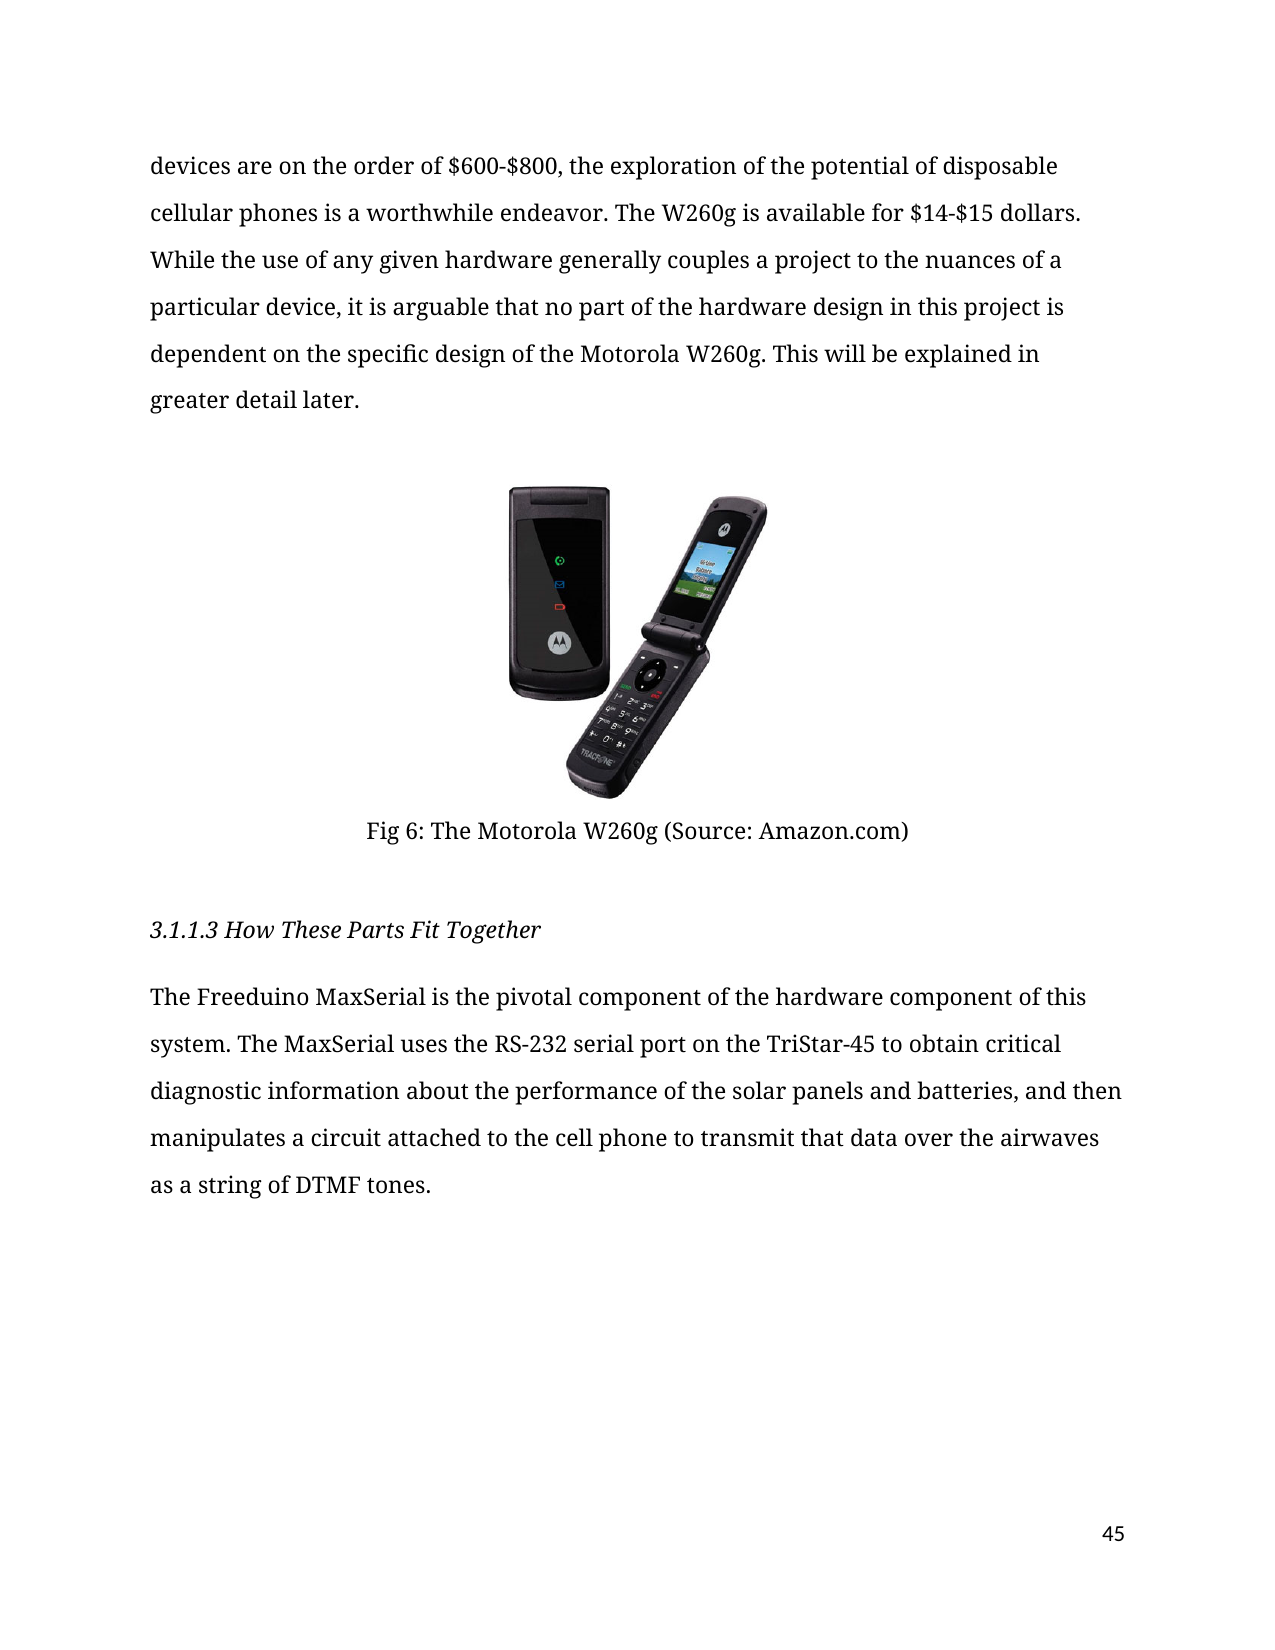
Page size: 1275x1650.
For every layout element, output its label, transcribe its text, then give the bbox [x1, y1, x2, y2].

subtitle 3.1.1.3 How These Parts Fit Together [150, 914, 1125, 945]
picture [503, 478, 772, 801]
text Fig 6: The Motorola W260g (Source: Amazon.com) [150, 815, 1125, 846]
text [150, 150, 1125, 416]
text The Freeduino MaxSerial is the pivotal component of the hardware component of this system. The MaxSerial uses the RS-232 serial port on the TriStar-45 to obtain critical diagnostic information about the performance of the solar panels and batteries, and then manipulates a circuit attached to the cell phone to transmit that data over the airwaves as a string of DTMF tones. [150, 981, 1125, 1200]
